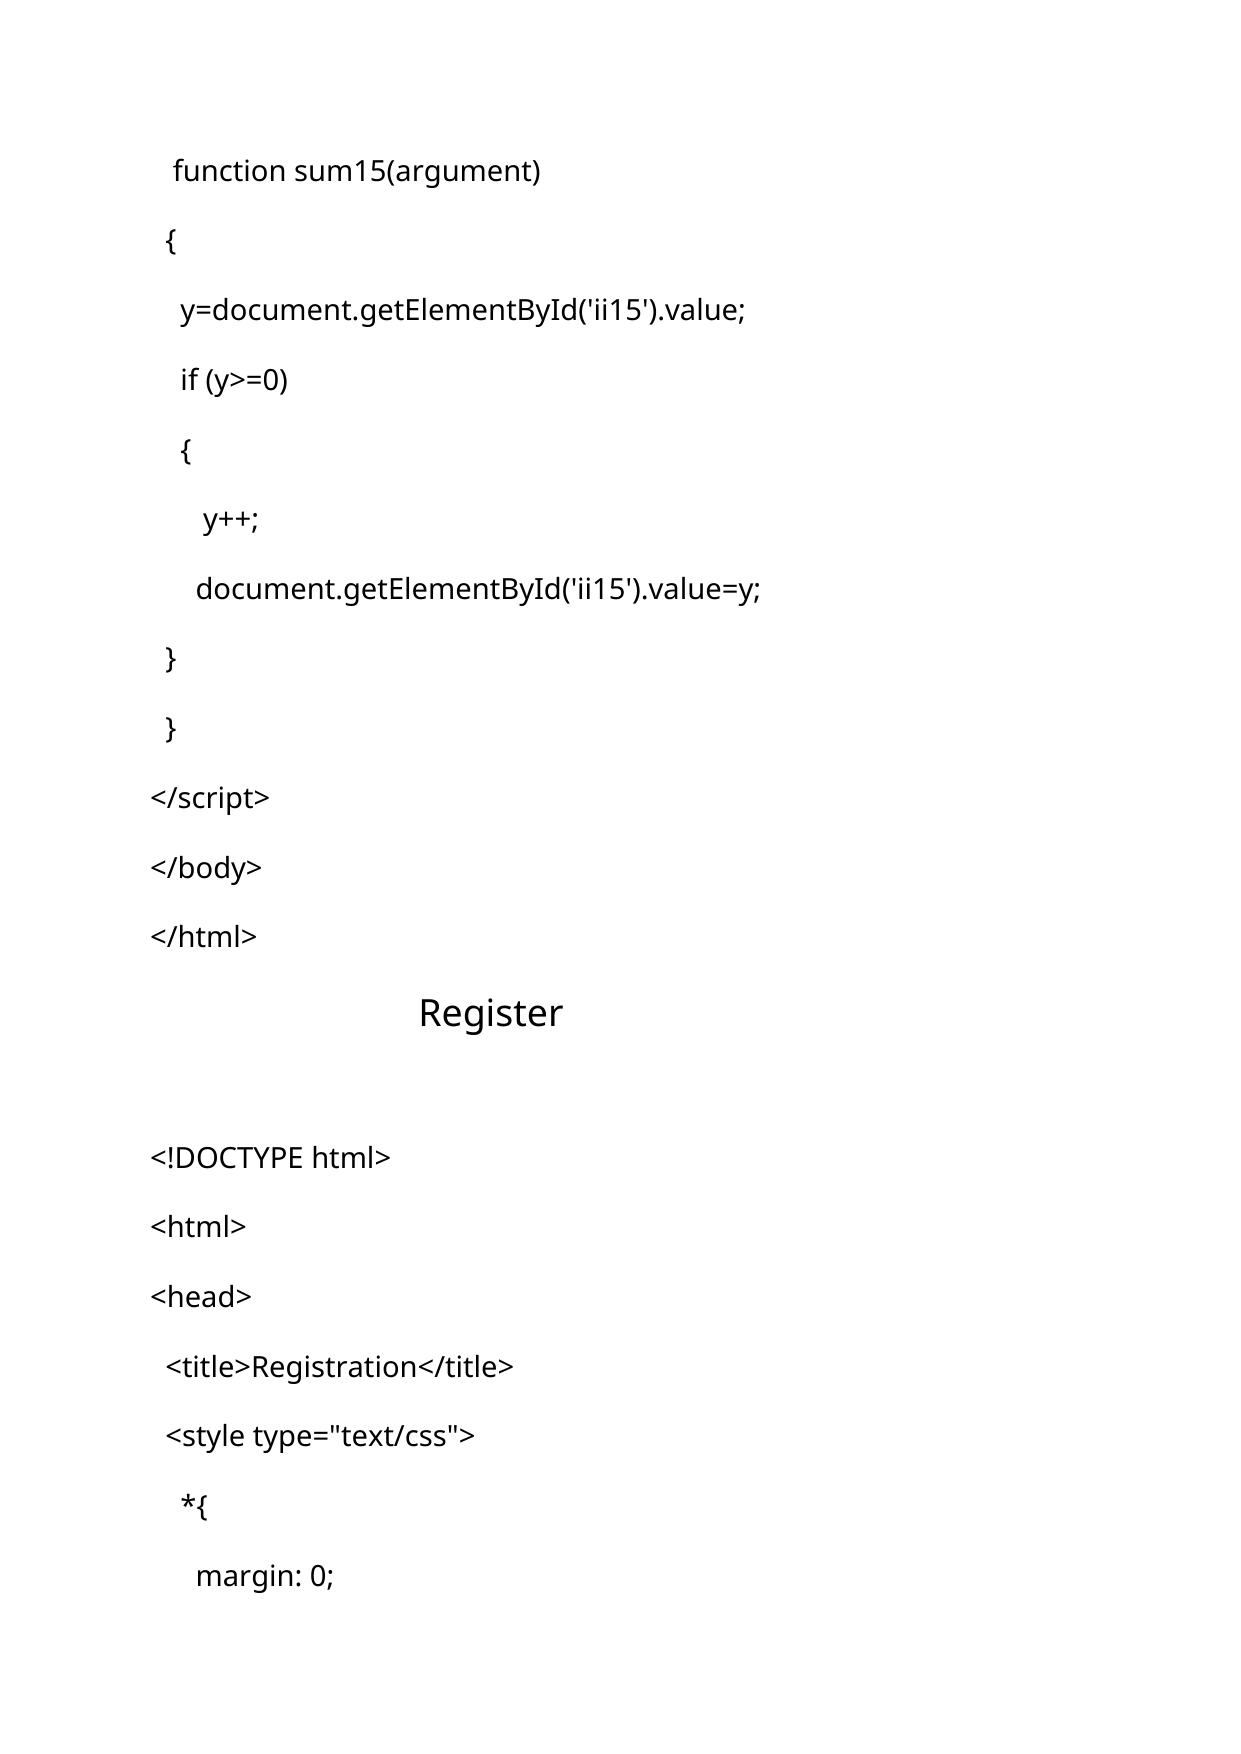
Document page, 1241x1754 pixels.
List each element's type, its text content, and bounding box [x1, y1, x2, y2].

text <head> [150, 1276, 1090, 1316]
text *{ [150, 1485, 1090, 1525]
text <html> [150, 1207, 1090, 1246]
text y++; [150, 498, 1090, 538]
text <!DOCTYPE html> [150, 1137, 1090, 1177]
text </html> [150, 917, 1090, 956]
text </body> [150, 847, 1090, 887]
text <style type="text/css"> [150, 1416, 1090, 1455]
text { [150, 429, 1090, 468]
text if (y>=0) [150, 359, 1090, 399]
text document.getElementById('ii15').value=y; [150, 568, 1090, 608]
text Register [150, 986, 1090, 1037]
text { [150, 220, 1090, 259]
text <title>Registration</title> [150, 1346, 1090, 1386]
text } [150, 707, 1090, 747]
text y=document.getElementById('ii15').value; [150, 289, 1090, 329]
text margin: 0; [150, 1555, 1090, 1595]
text } [150, 638, 1090, 677]
text </script> [150, 777, 1090, 817]
text function sum15(argument) [150, 150, 1090, 190]
